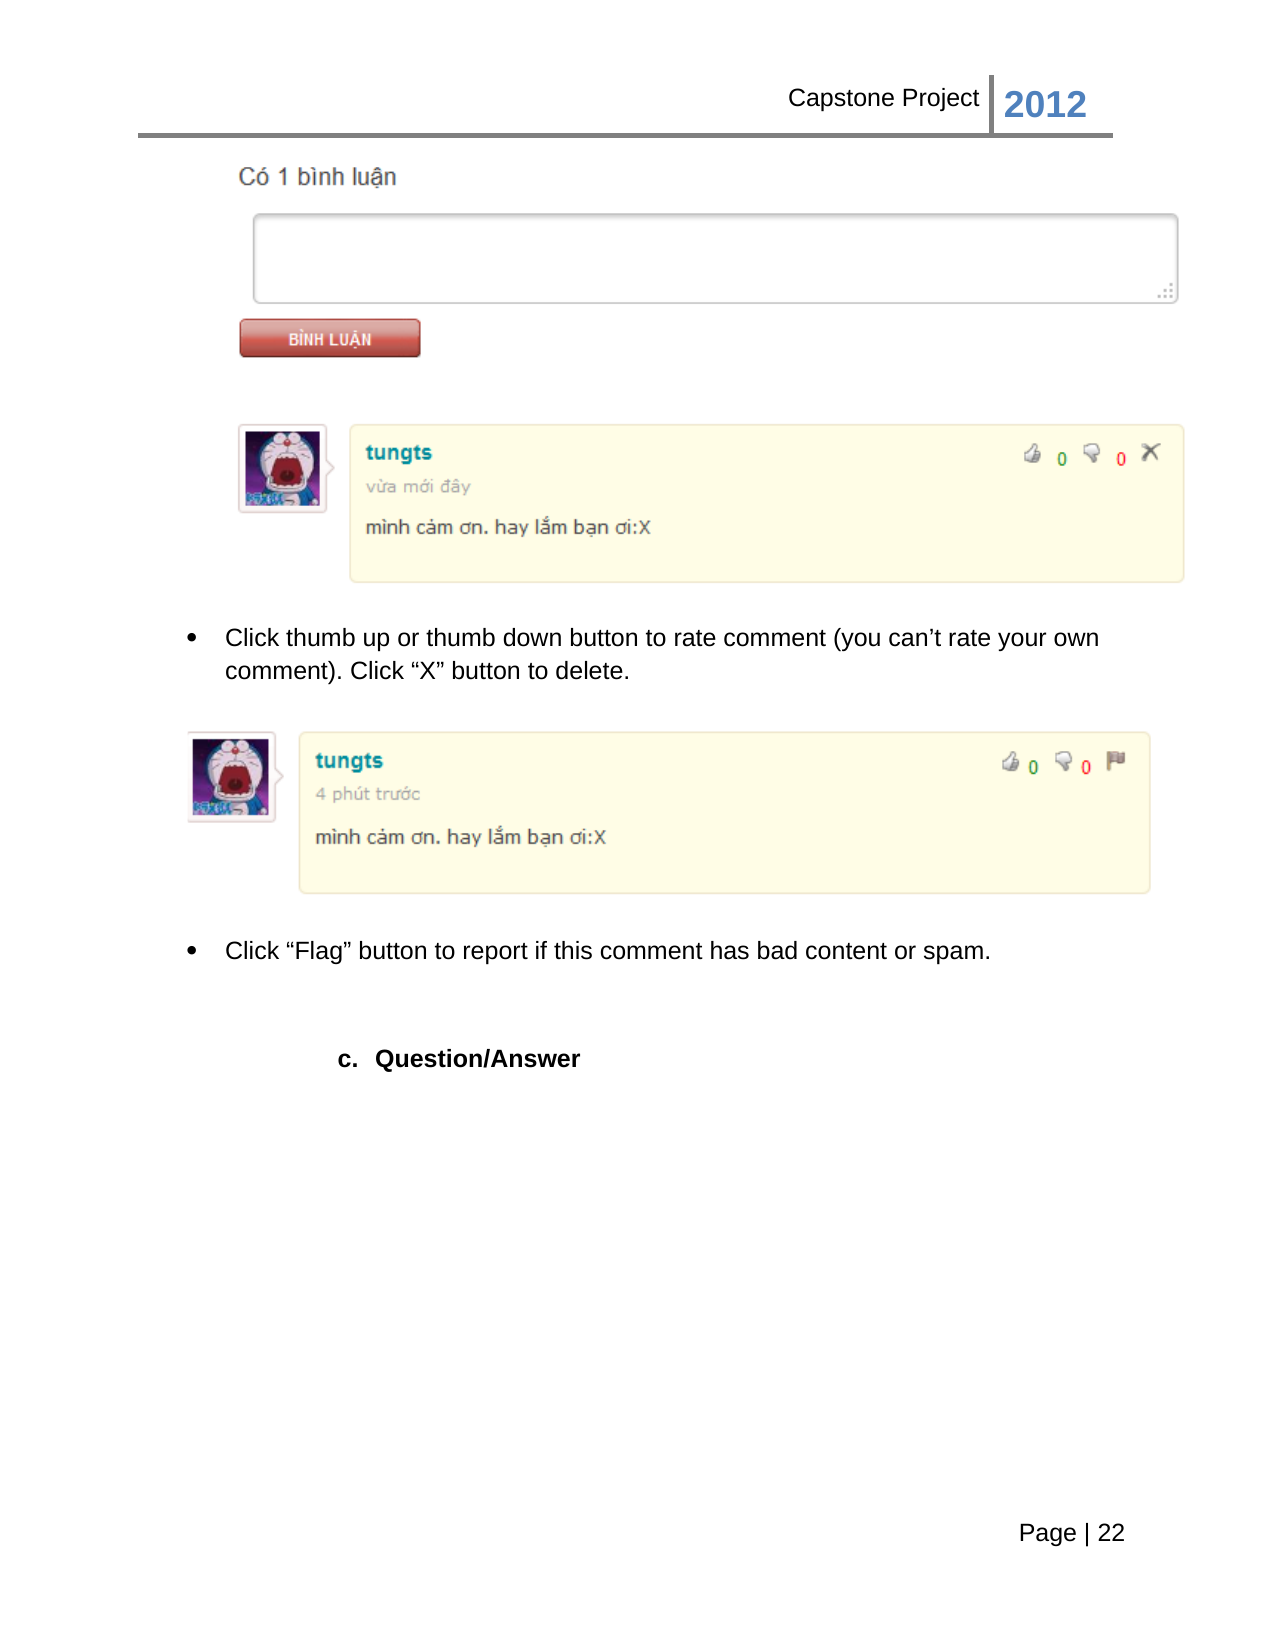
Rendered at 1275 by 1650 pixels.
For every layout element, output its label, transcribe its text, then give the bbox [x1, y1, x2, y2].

subtitle Question/Answer [337, 1044, 1125, 1072]
picture [225, 166, 1200, 598]
list Click thumb up or thumb down button to rate comment (you can’t rate your own comment). Click “X” button to delete. [187, 623, 1125, 685]
list Click “Flag” button to report if this comment has bad content or spam. [187, 936, 1125, 965]
picture [187, 709, 1163, 911]
